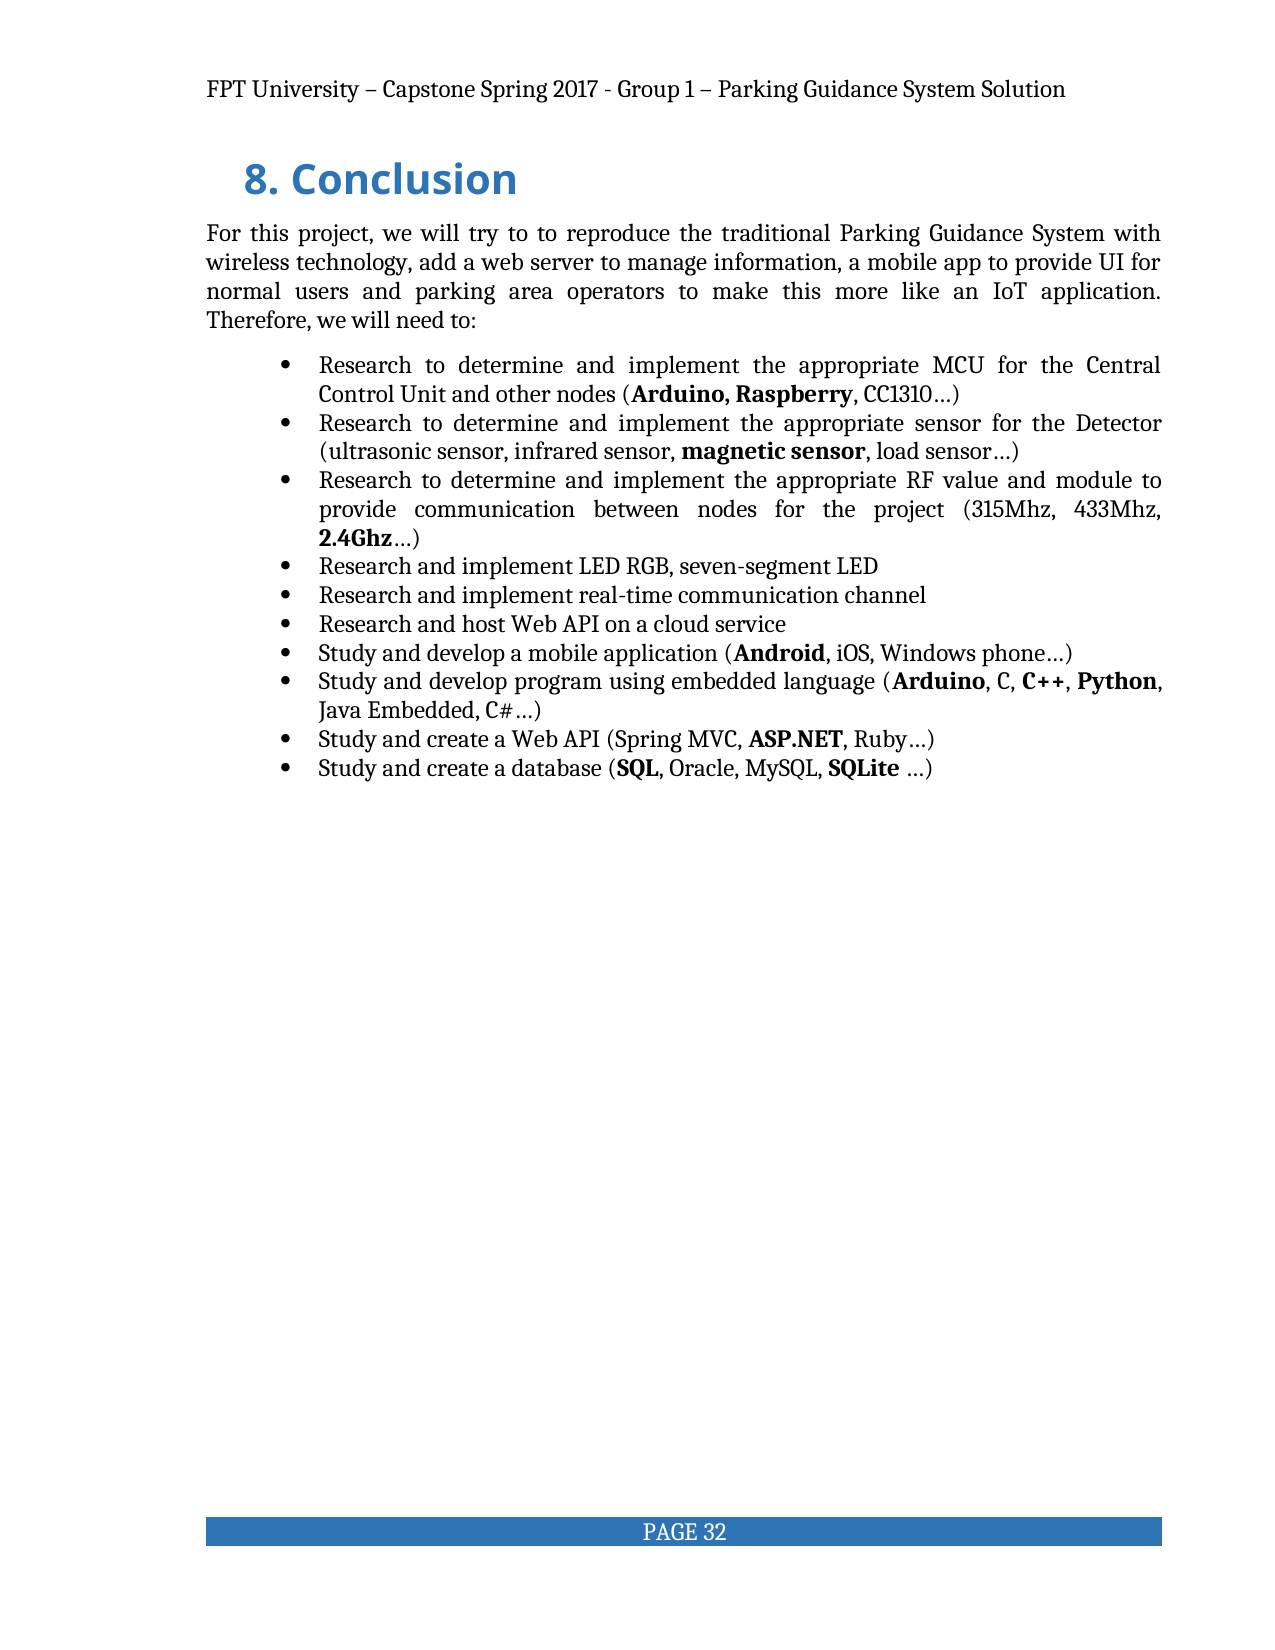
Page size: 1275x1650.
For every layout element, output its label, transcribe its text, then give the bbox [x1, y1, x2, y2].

text Study and develop program using embedded language (Arduino, C, C++, Python, Java Embedded, C#…) [281, 667, 1162, 725]
text Research and host Web API on a cloud service [281, 610, 1162, 638]
text For this project, we will try to to reproduce the traditional Parking Guidance System with wireless technology, add a web server to manage information, a mobile app to provide UI for normal users and parking area operators to make this more like an IoT application. Therefore, we will need to: [206, 219, 1162, 334]
text Research to determine and implement the appropriate RF value and module to provide communication between nodes for the project (315Mhz, 433Mhz, 2.4Ghz…) [281, 466, 1162, 552]
text Study and create a database (SQL, Oracle, MySQL, SQLite …) [281, 753, 1162, 782]
text Research to determine and implement the appropriate sensor for the Detector (ultrasonic sensor, infrared sensor, magnetic sensor, load sensor…) [281, 408, 1162, 466]
text Research and implement LED RGB, seven-segment LED [281, 552, 1162, 581]
text Study and create a Web API (Spring MVC, ASP.NET, Ruby…) [281, 725, 1162, 753]
text Research to determine and implement the appropriate MCU for the Central Control Unit and other nodes (Arduino, Raspberry, CC1310…) [281, 351, 1162, 408]
subtitle Conclusion [206, 150, 1162, 207]
text Research and implement real-time communication channel [281, 581, 1162, 610]
text Study and develop a mobile application (Android, iOS, Windows phone…) [281, 638, 1162, 667]
